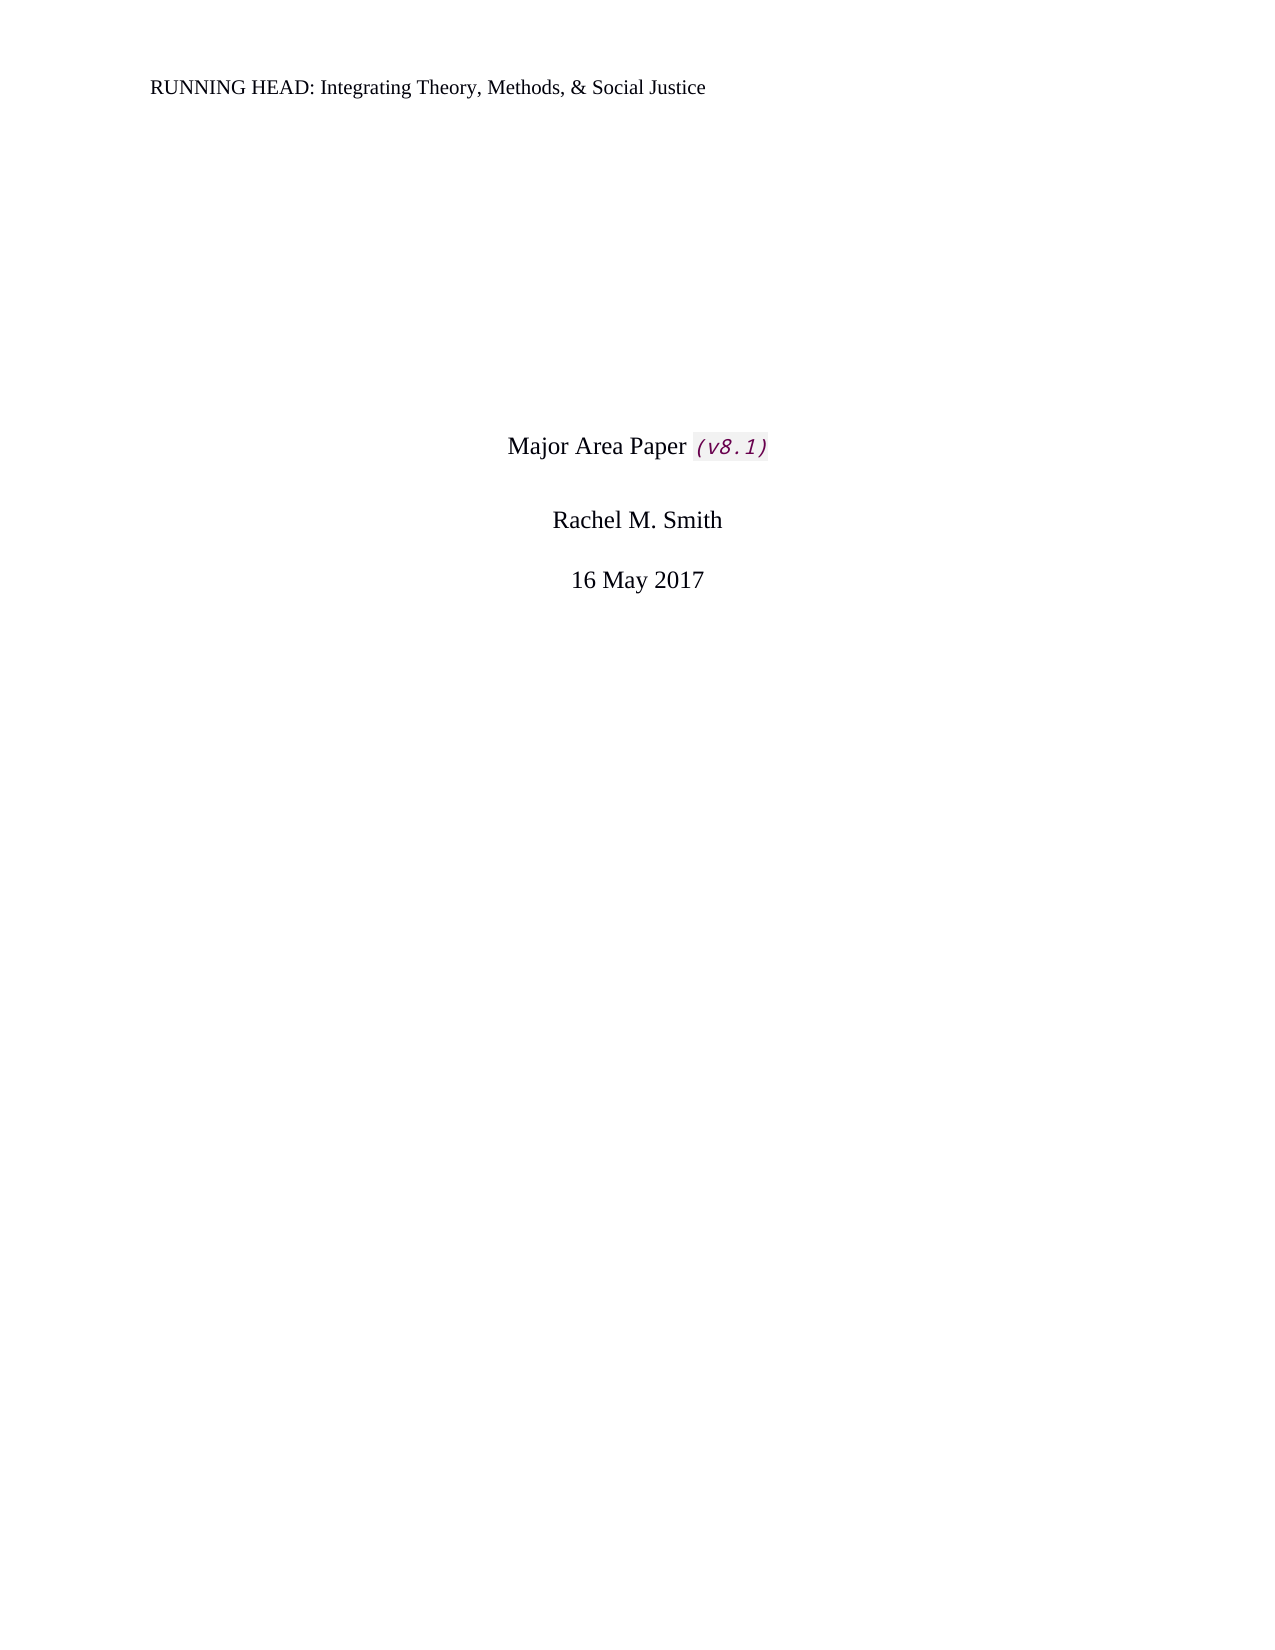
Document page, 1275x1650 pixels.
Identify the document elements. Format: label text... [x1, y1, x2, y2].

text 16 May 2017 [150, 565, 1125, 594]
text Rachel M. Smith [150, 505, 1125, 534]
title Major Area Paper (v8.1) [150, 431, 1125, 461]
